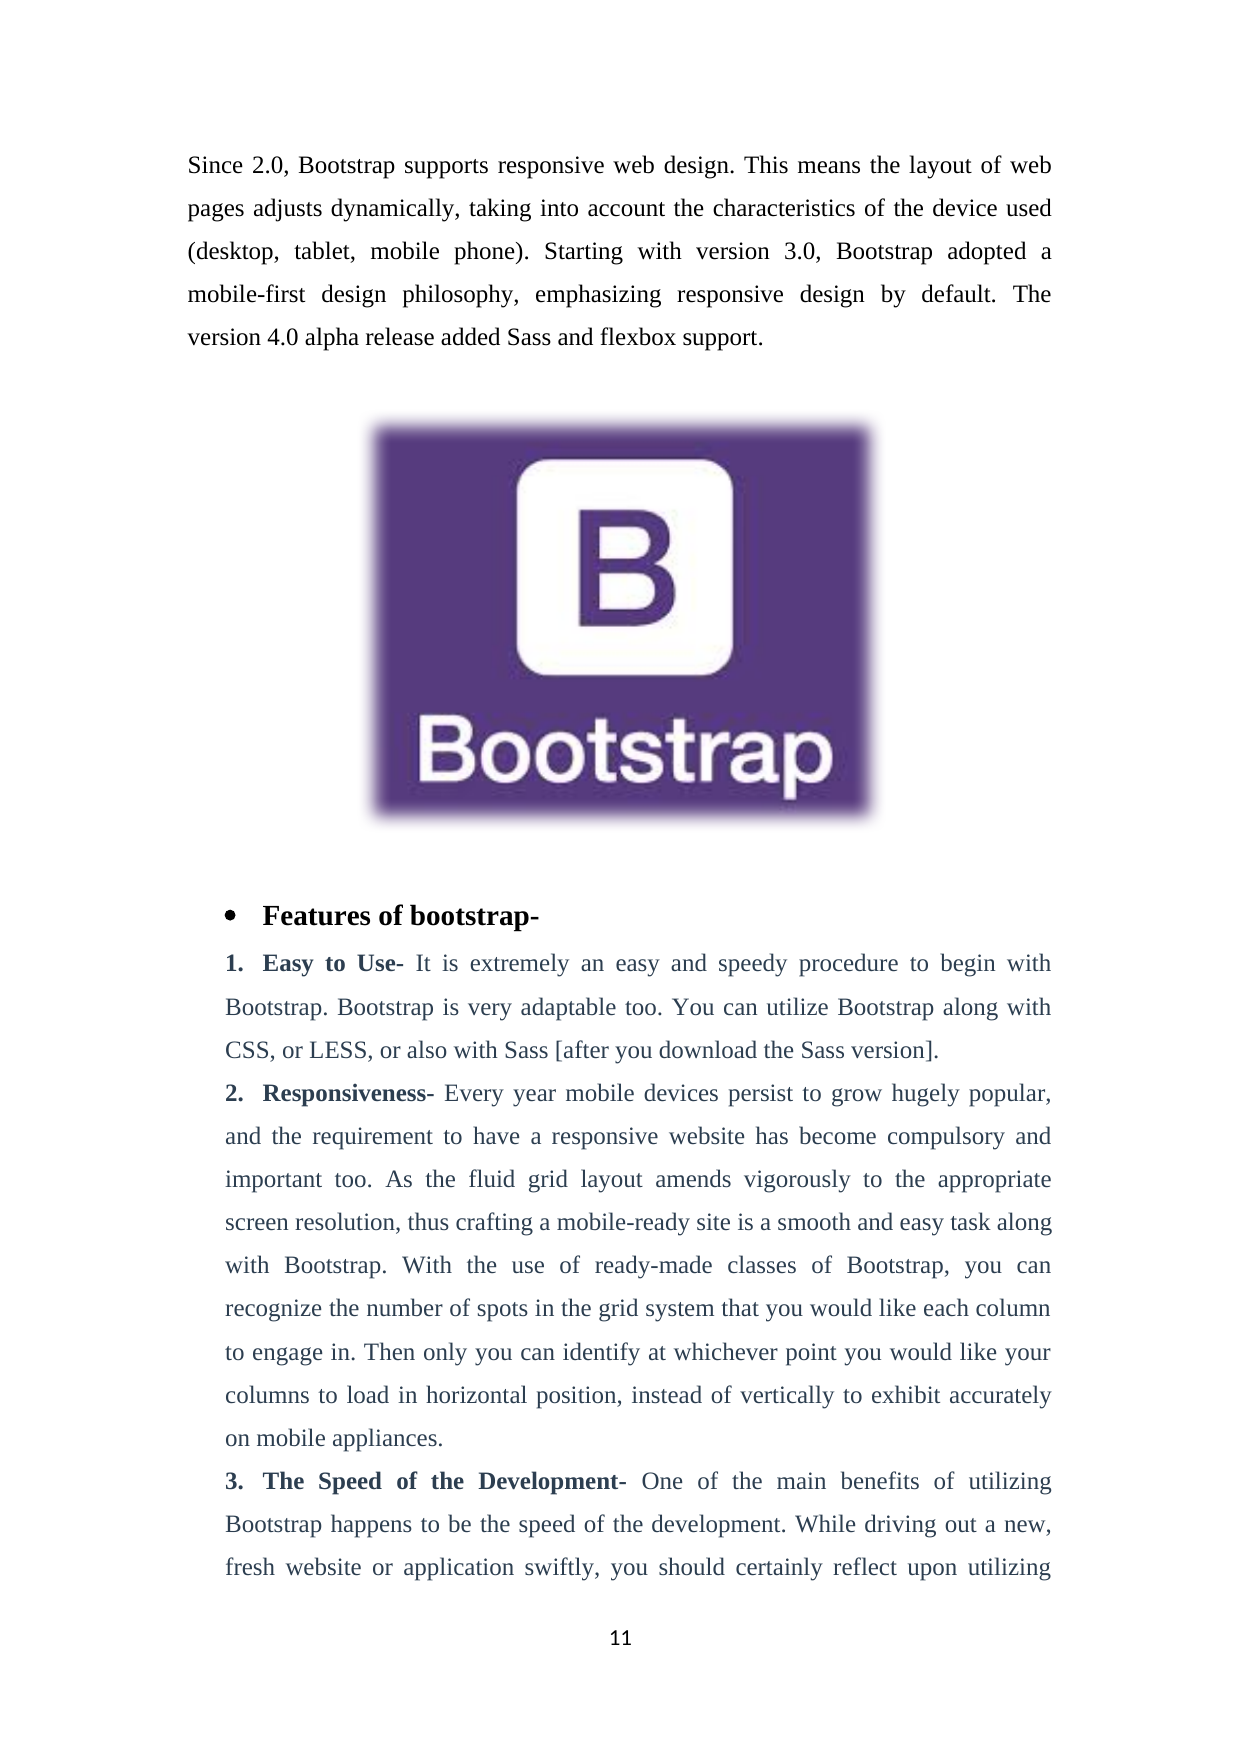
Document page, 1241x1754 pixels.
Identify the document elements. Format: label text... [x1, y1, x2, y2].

picture [386, 438, 858, 804]
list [225, 1466, 1053, 1581]
list Features of bootstrap- [225, 898, 1053, 932]
list Responsiveness- Every year mobile devices persist to grow hugely popular, and the requirement to have a responsive website has become compulsory and important too. As the fluid grid layout amends vigorously to the appropriate screen resolution, thus crafting a mobile-ready site is a smooth and easy task along with Bootstrap. With the use of ready-made classes of Bootstrap, you can recognize the number of spots in the grid system that you would like each column to engage in. Then only you can identify at whichever point you would like your columns to load in horizontal position, instead of vertically to exhibit accurately on mobile appliances. [225, 1078, 1053, 1452]
list Since 2.0, Bootstrap supports responsive web design. This means the layout of web pages adjusts dynamically, taking into account the characteristics of the device used (desktop, tablet, mobile phone). Starting with version 3.0, Bootstrap adopted a mobile-first design philosophy, emphasizing responsive design by default. The version 4.0 alpha release added Sass and flexbox support. [187, 150, 1053, 351]
list Easy to Use- It is extremely an easy and speedy procedure to begin with Bootstrap. Bootstrap is very adaptable too. You can utilize Bootstrap along with CSS, or LESS, or also with Sass [after you download the Sass version]. [225, 948, 1053, 1063]
